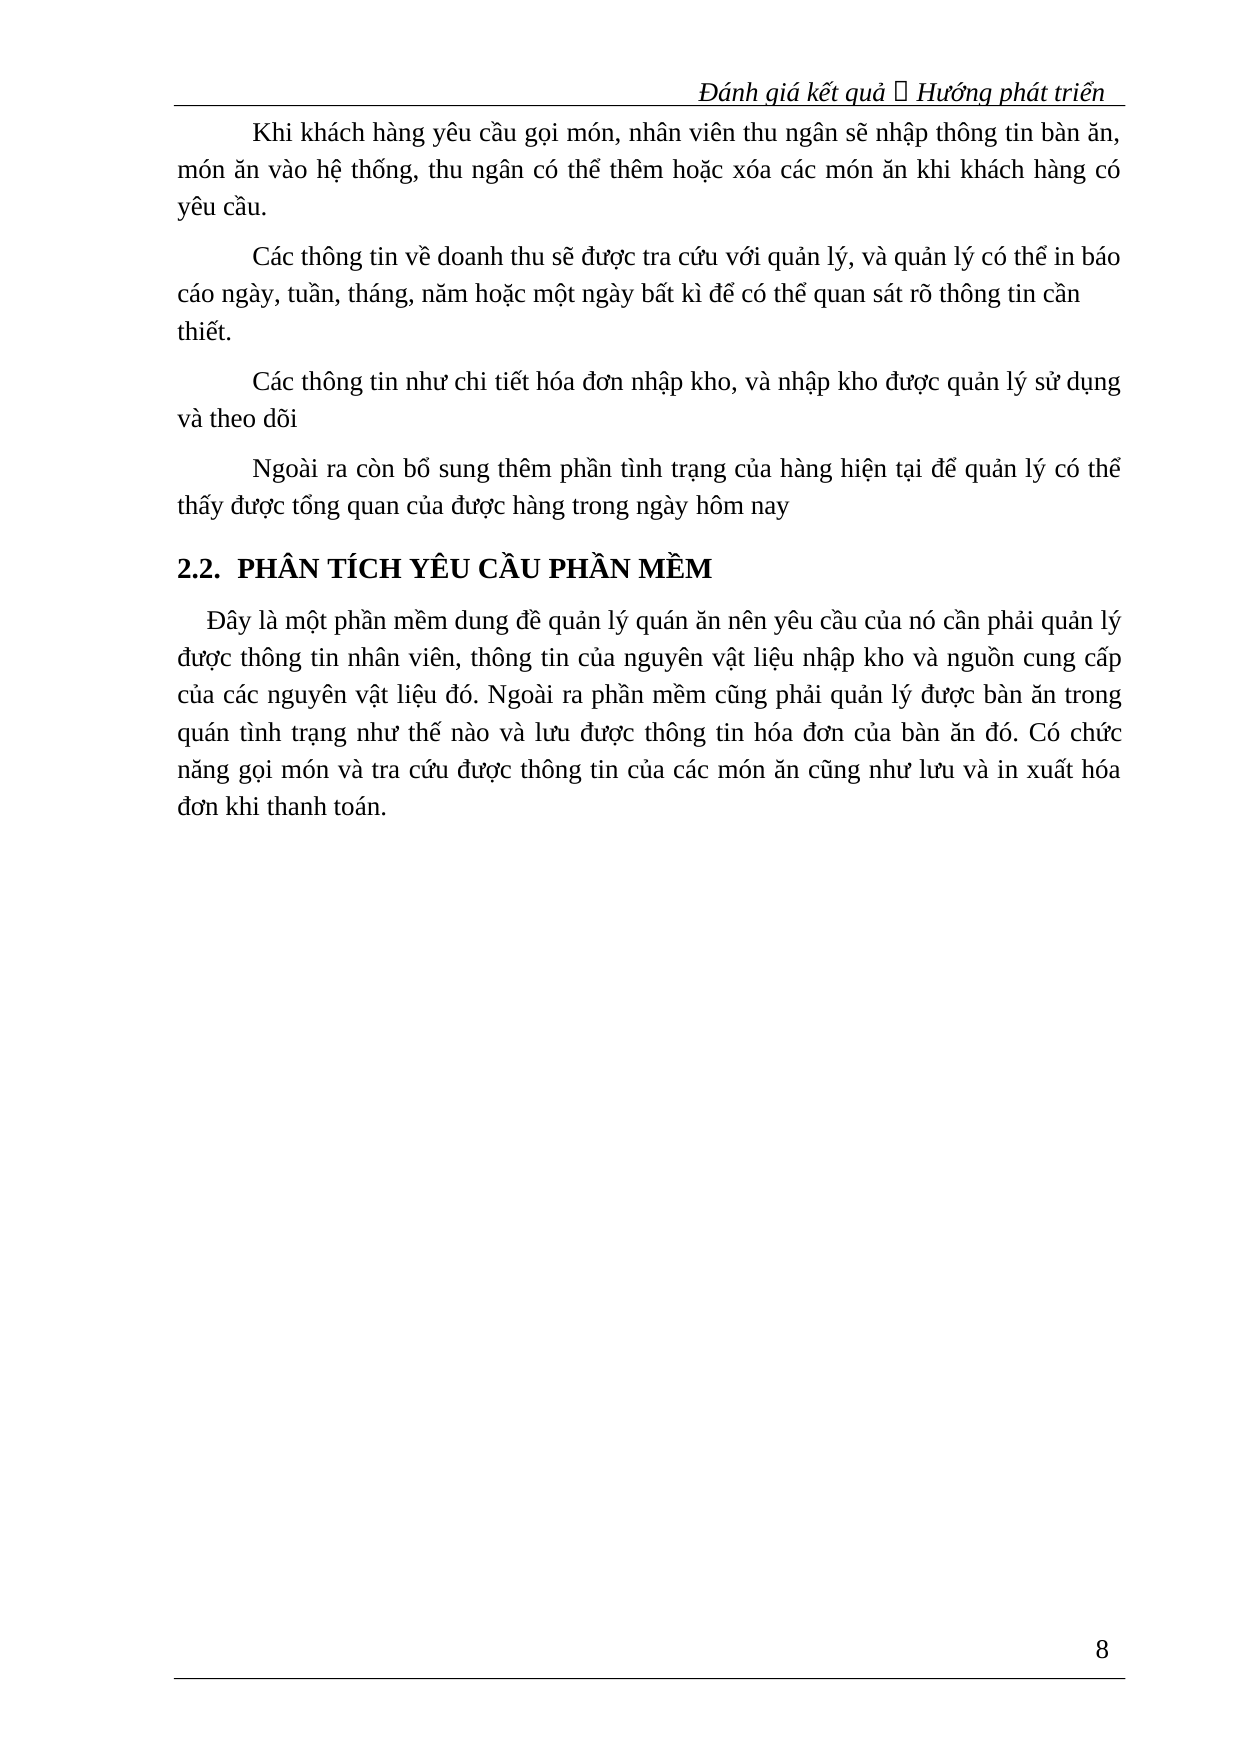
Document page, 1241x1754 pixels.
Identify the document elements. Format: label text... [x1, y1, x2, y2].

subtitle PHÂN TÍCH YÊU CẦU PHẦN MỀM [177, 552, 1196, 585]
text Các thông tin như chi tiết hóa đơn nhập kho, và nhập kho được quản lý sử dụng và theo dõi [177, 365, 1124, 433]
text Khi khách hàng yêu cầu gọi món, nhân viên thu ngân sẽ nhập thông tin bàn ăn, món ăn vào hệ thống, thu ngân có thể thêm hoặc xóa các món ăn khi khách hàng có yêu cầu. [177, 116, 1122, 222]
text Ngoài ra còn bổ sung thêm phần tình trạng của hàng hiện tại để quản lý có thể thấy được tổng quan của được hàng trong ngày hôm nay [177, 452, 1123, 520]
text Đây là một phần mềm dung đề quản lý quán ăn nên yêu cầu của nó cần phải quản lý được thông tin nhân viên, thông tin của nguyên vật liệu nhập kho và nguồn cung cấp của các nguyên vật liệu đó. Ngoài ra phần mềm cũng phải quản lý được bàn ăn trong quán tình trạng như thế nào và lưu được thông tin hóa đơn của bàn ăn đó. Có chức năng gọi món và tra cứu được thông tin của các món ăn cũng như lưu và in xuất hóa đơn khi thanh toán. [177, 604, 1123, 822]
text Các thông tin về doanh thu sẽ được tra cứu với quản lý, và quản lý có thể in báo cáo ngày, tuần, tháng, năm hoặc một ngày bất kì để có thể quan sát rõ thông tin cần thiết. [177, 240, 1124, 346]
